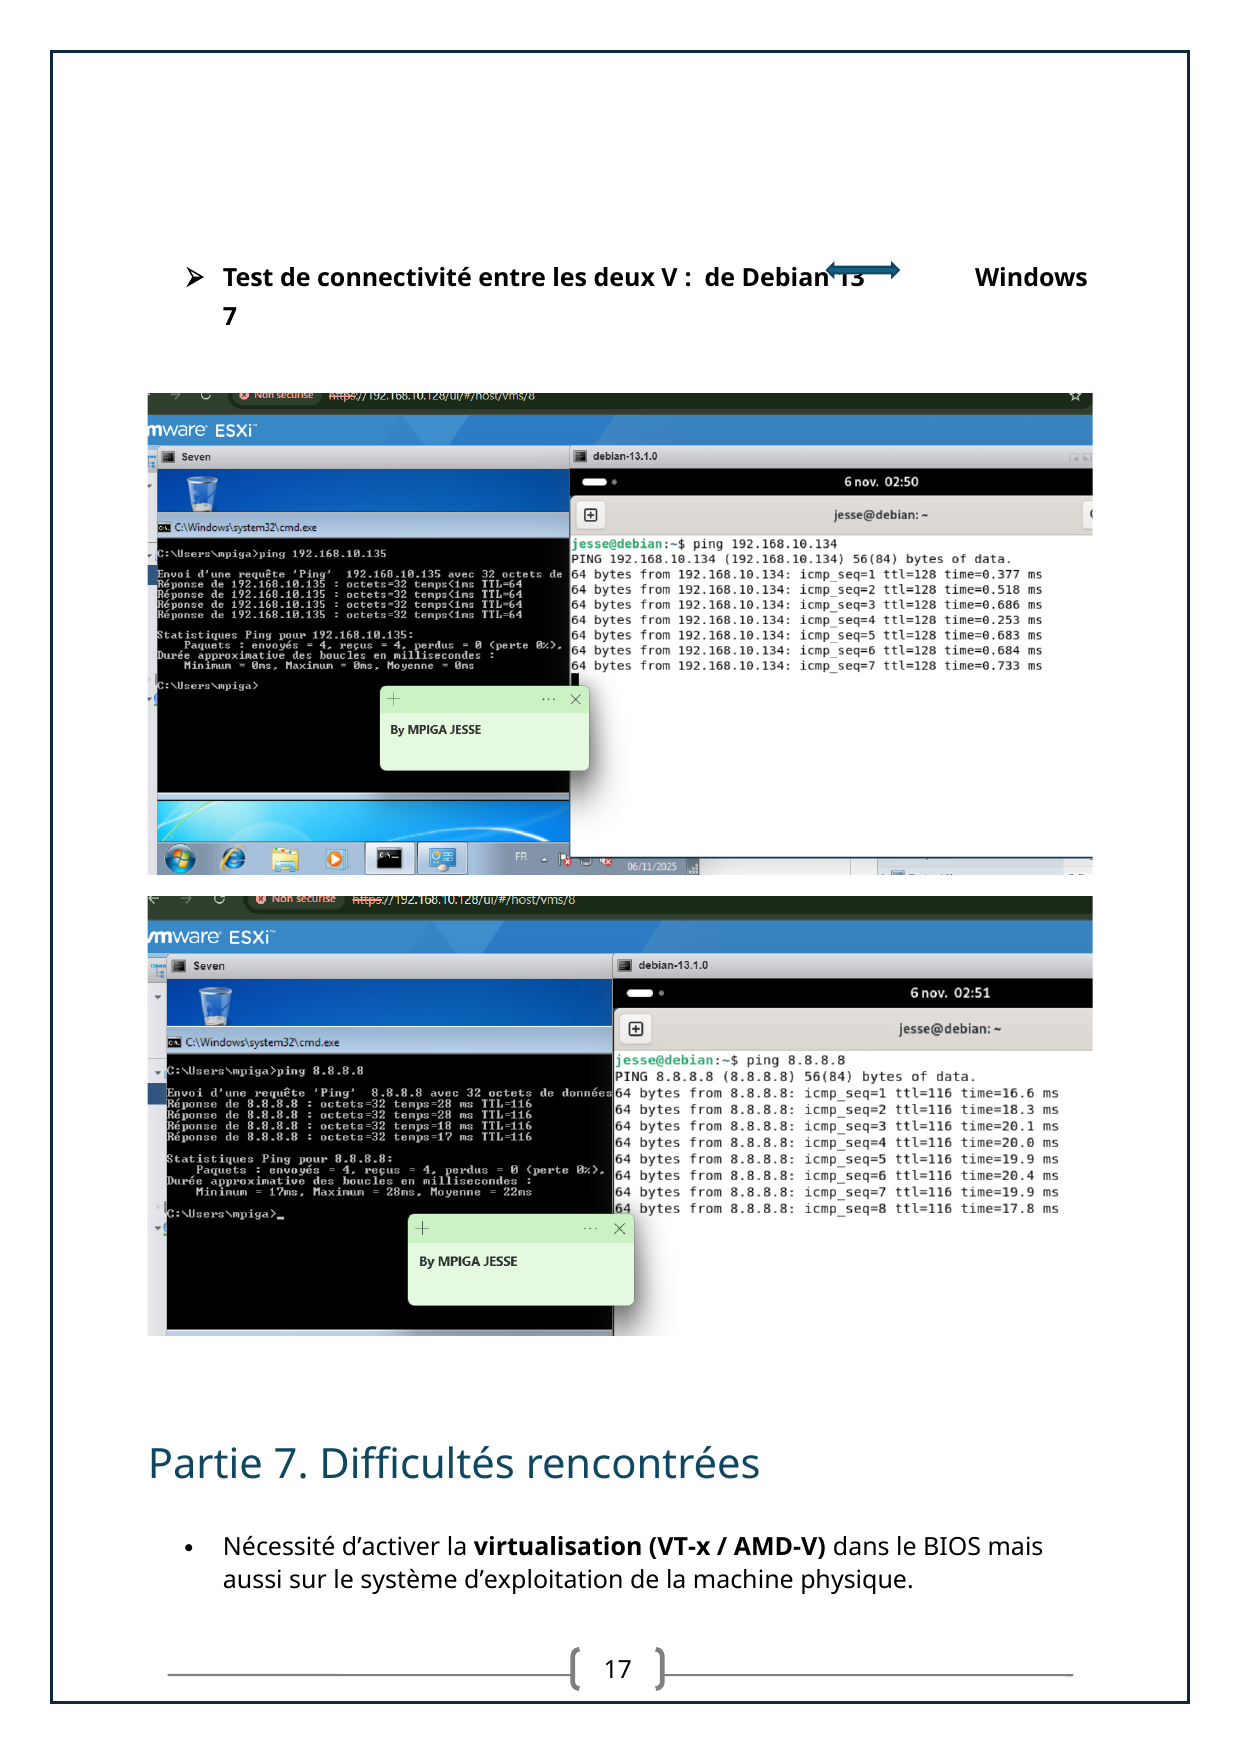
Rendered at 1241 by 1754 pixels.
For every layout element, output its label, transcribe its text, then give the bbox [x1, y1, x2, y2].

picture [147, 896, 1093, 1336]
subtitle Partie 7. Difficultés rencontrées [148, 1434, 1093, 1491]
list Test de connectivité entre les deux V : de Debian 13 Windows 7 [185, 259, 1093, 332]
picture [147, 393, 1093, 875]
list Nécessité d’activer la virtualisation (VT-x / AMD-V) dans le BIOS mais aussi sur le système d’exploitation de la machine physique. [185, 1528, 1093, 1596]
